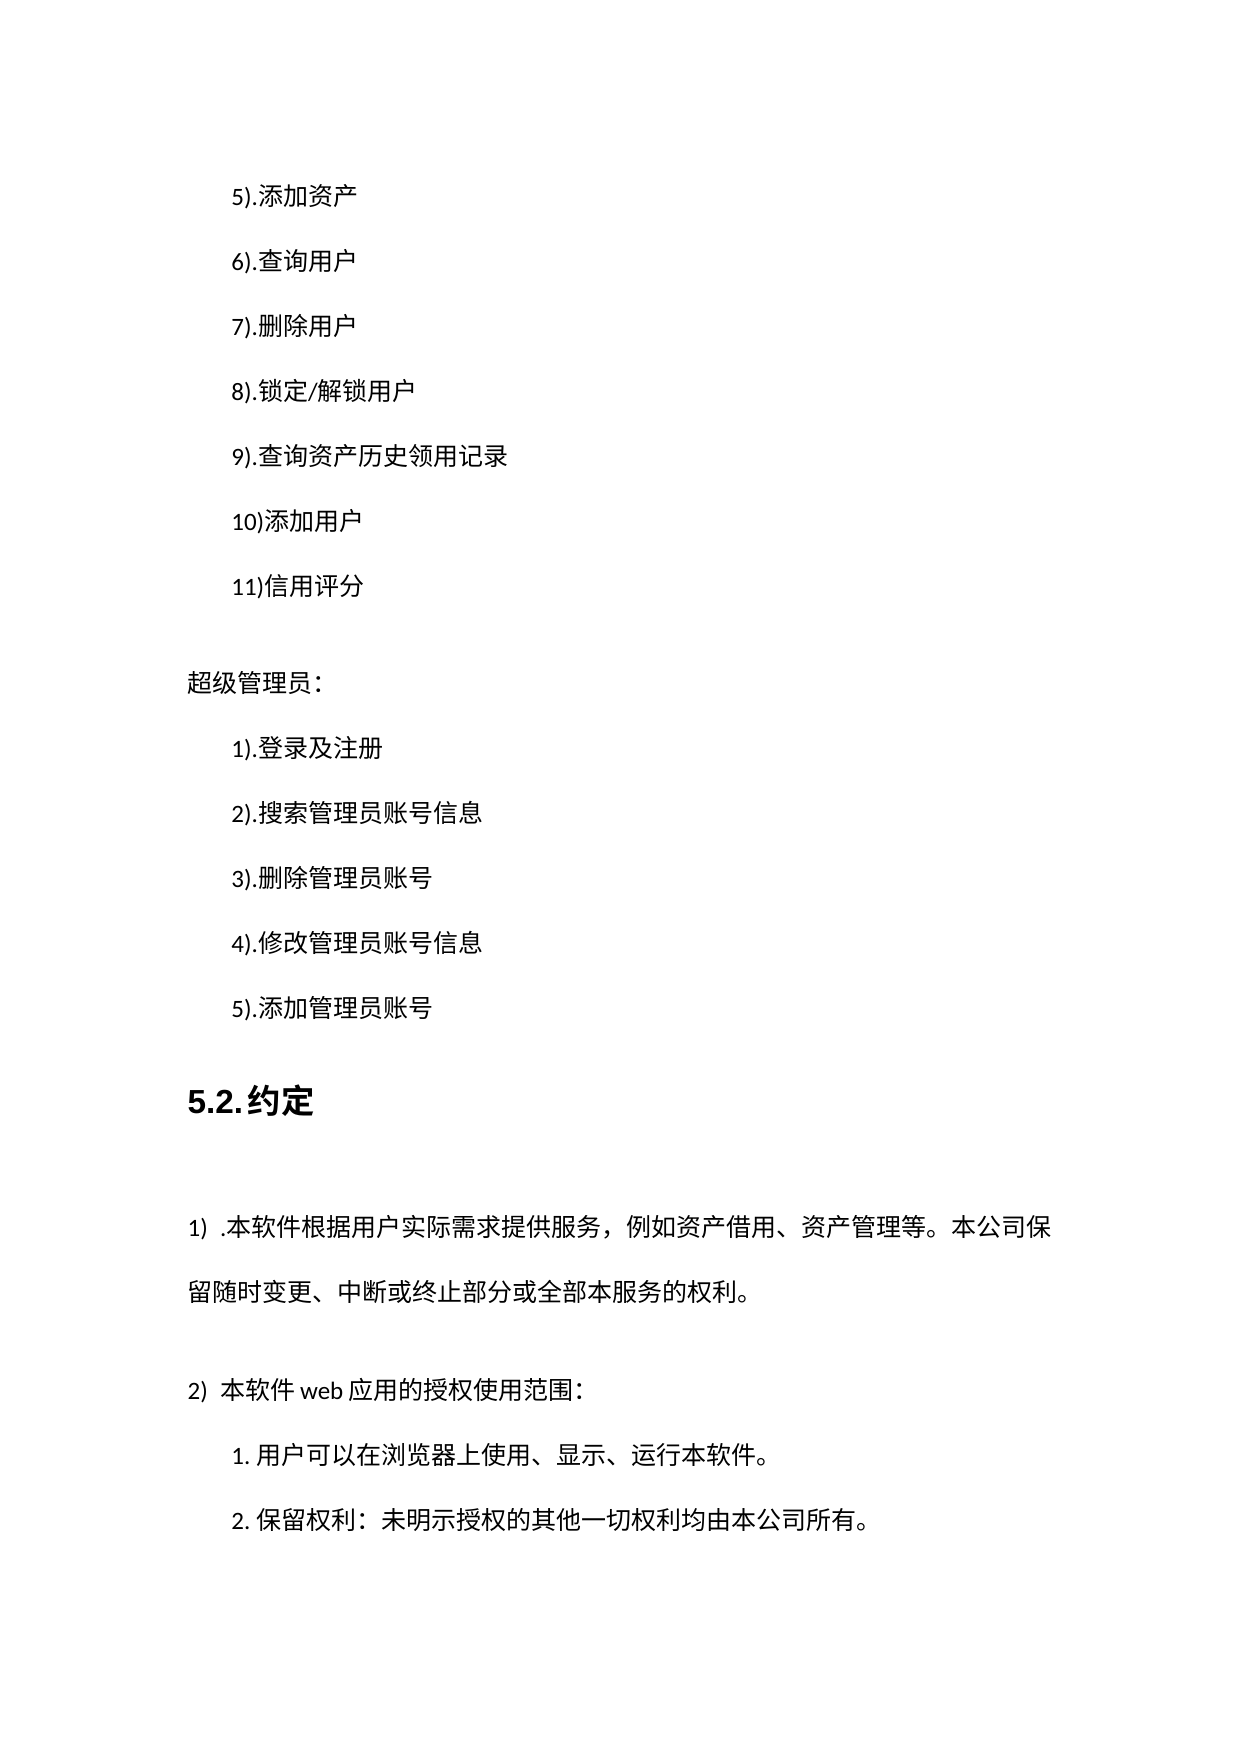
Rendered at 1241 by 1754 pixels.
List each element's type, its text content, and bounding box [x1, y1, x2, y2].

text 3).删除管理员账号 [187, 844, 1053, 909]
text 6).查询用户 [187, 227, 1053, 292]
list 1. 用户可以在浏览器上使用、显示、运行本软件。 [187, 1421, 1053, 1486]
text 5).添加管理员账号 [187, 974, 1053, 1039]
text 7).删除用户 [187, 292, 1053, 357]
text 超级管理员： [187, 649, 1053, 714]
list 本软件web应用的授权使用范围： [187, 1356, 1053, 1421]
list .本软件根据用户实际需求提供服务，例如资产借用、资产管理等。本公司保留随时变更、中断或终止部分或全部本服务的权利。 [187, 1193, 1053, 1323]
text 11)信用评分 [187, 552, 1053, 617]
list 2. 保留权利：未明示授权的其他一切权利均由本公司所有。 [187, 1486, 1053, 1551]
text 5).添加资产 [187, 162, 1053, 227]
text 8).锁定/解锁用户 [187, 357, 1053, 422]
text 4).修改管理员账号信息 [187, 909, 1053, 974]
subtitle 约定 [187, 1067, 1053, 1132]
text 1).登录及注册 [187, 714, 1053, 779]
text 2).搜索管理员账号信息 [187, 779, 1053, 844]
text 9).查询资产历史领用记录 [187, 422, 1053, 487]
text 10)添加用户 [187, 487, 1053, 552]
